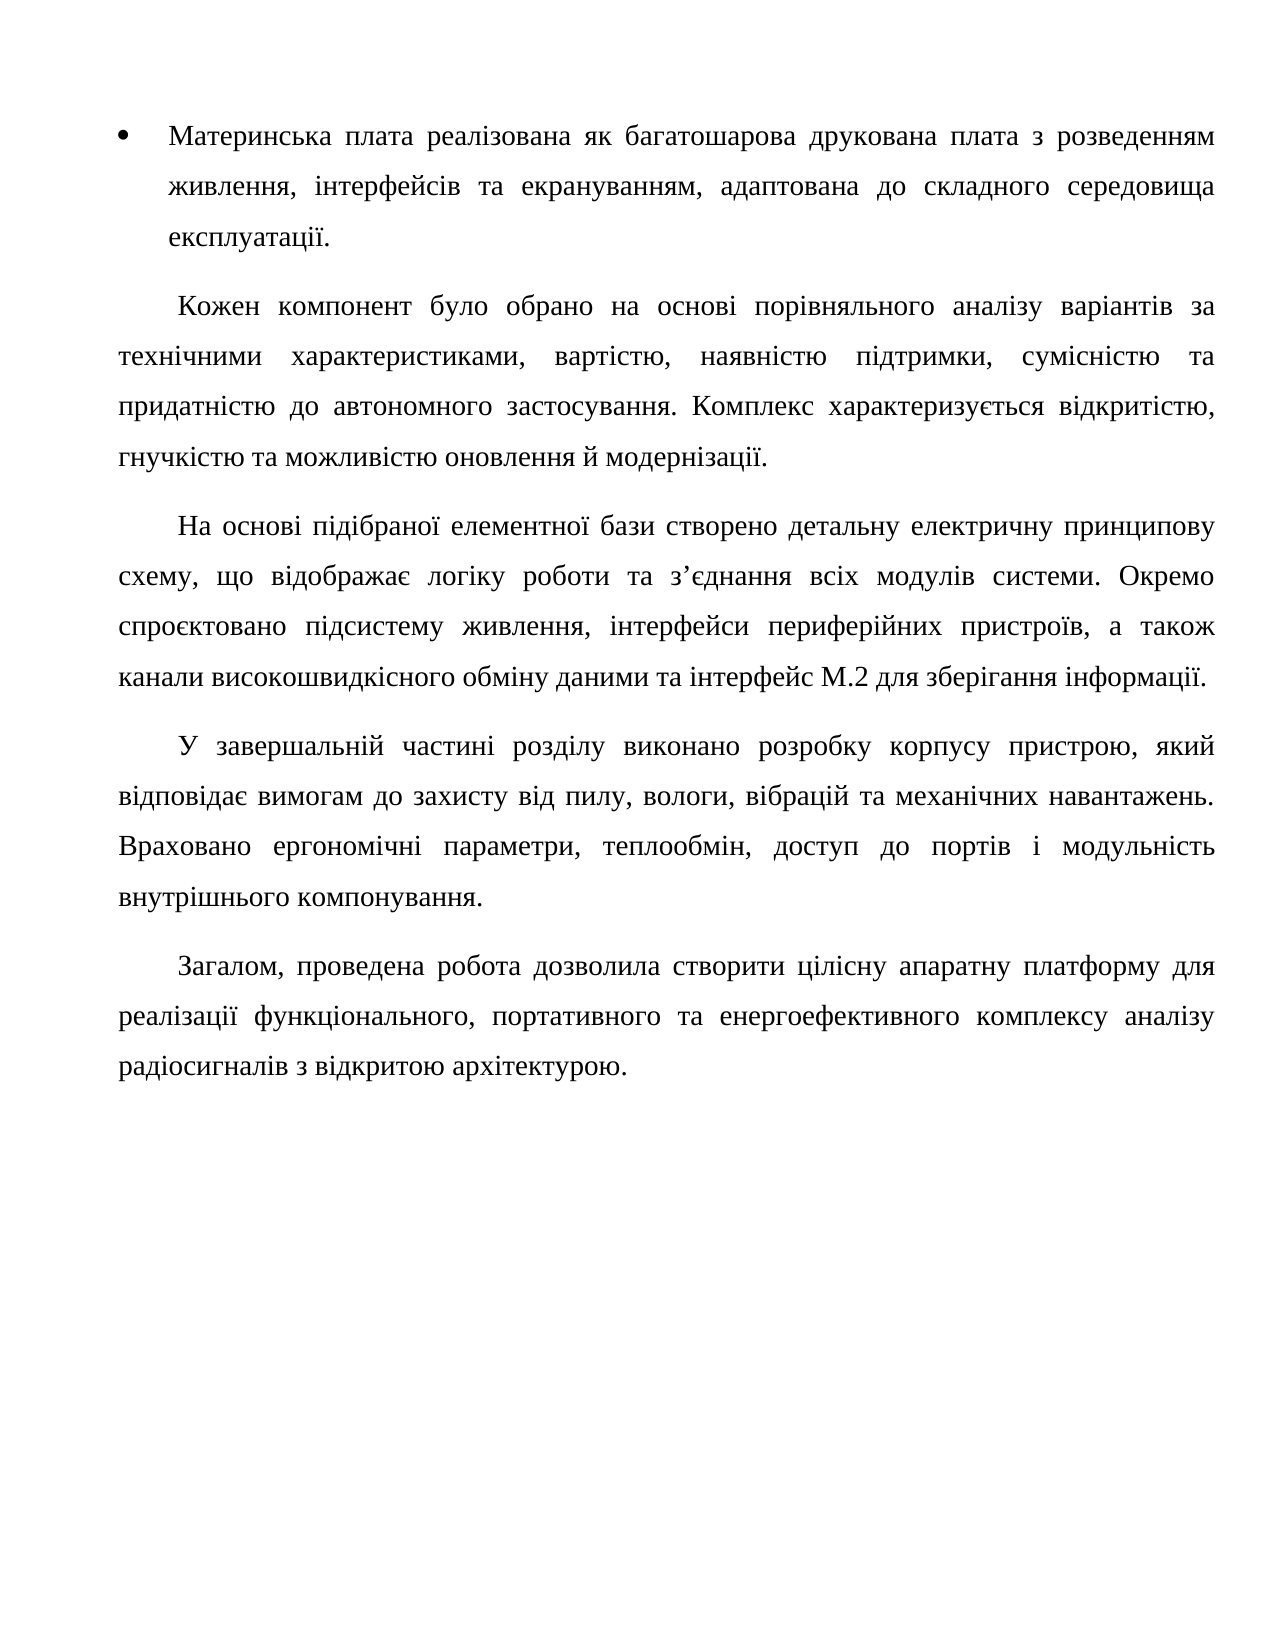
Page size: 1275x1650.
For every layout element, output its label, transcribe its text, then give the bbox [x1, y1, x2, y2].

list Материнська плата реалізована як багатошарова друкована плата з розведенням живлення, інтерфейсів та екрануванням, адаптована до складного середовища експлуатації. [118, 118, 1216, 252]
text На основі підібраної елементної бази створено детальну електричну принципову схему, що відображає логіку роботи та з’єднання всіх модулів системи. Окремо спроєктовано підсистему живлення, інтерфейси периферійних пристроїв, а також канали високошвидкісного обміну даними та інтерфейс M.2 для зберігання інформації. [118, 508, 1216, 692]
text Загалом, проведена робота дозволила створити цілісну апаратну платформу для реалізації функціонального, портативного та енергоефективного комплексу аналізу радіосигналів з відкритою архітектурою. [118, 948, 1216, 1082]
text У завершальній частині розділу виконано розробку корпусу пристрою, який відповідає вимогам до захисту від пилу, вологи, вібрацій та механічних навантажень. Враховано ергономічні параметри, теплообмін, доступ до портів і модульність внутрішнього компонування. [118, 728, 1216, 912]
text Кожен компонент було обрано на основі порівняльного аналізу варіантів за технічними характеристиками, вартістю, наявністю підтримки, сумісністю та придатністю до автономного застосування. Комплекс характеризується відкритістю, гнучкістю та можливістю оновлення й модернізації. [118, 288, 1216, 472]
